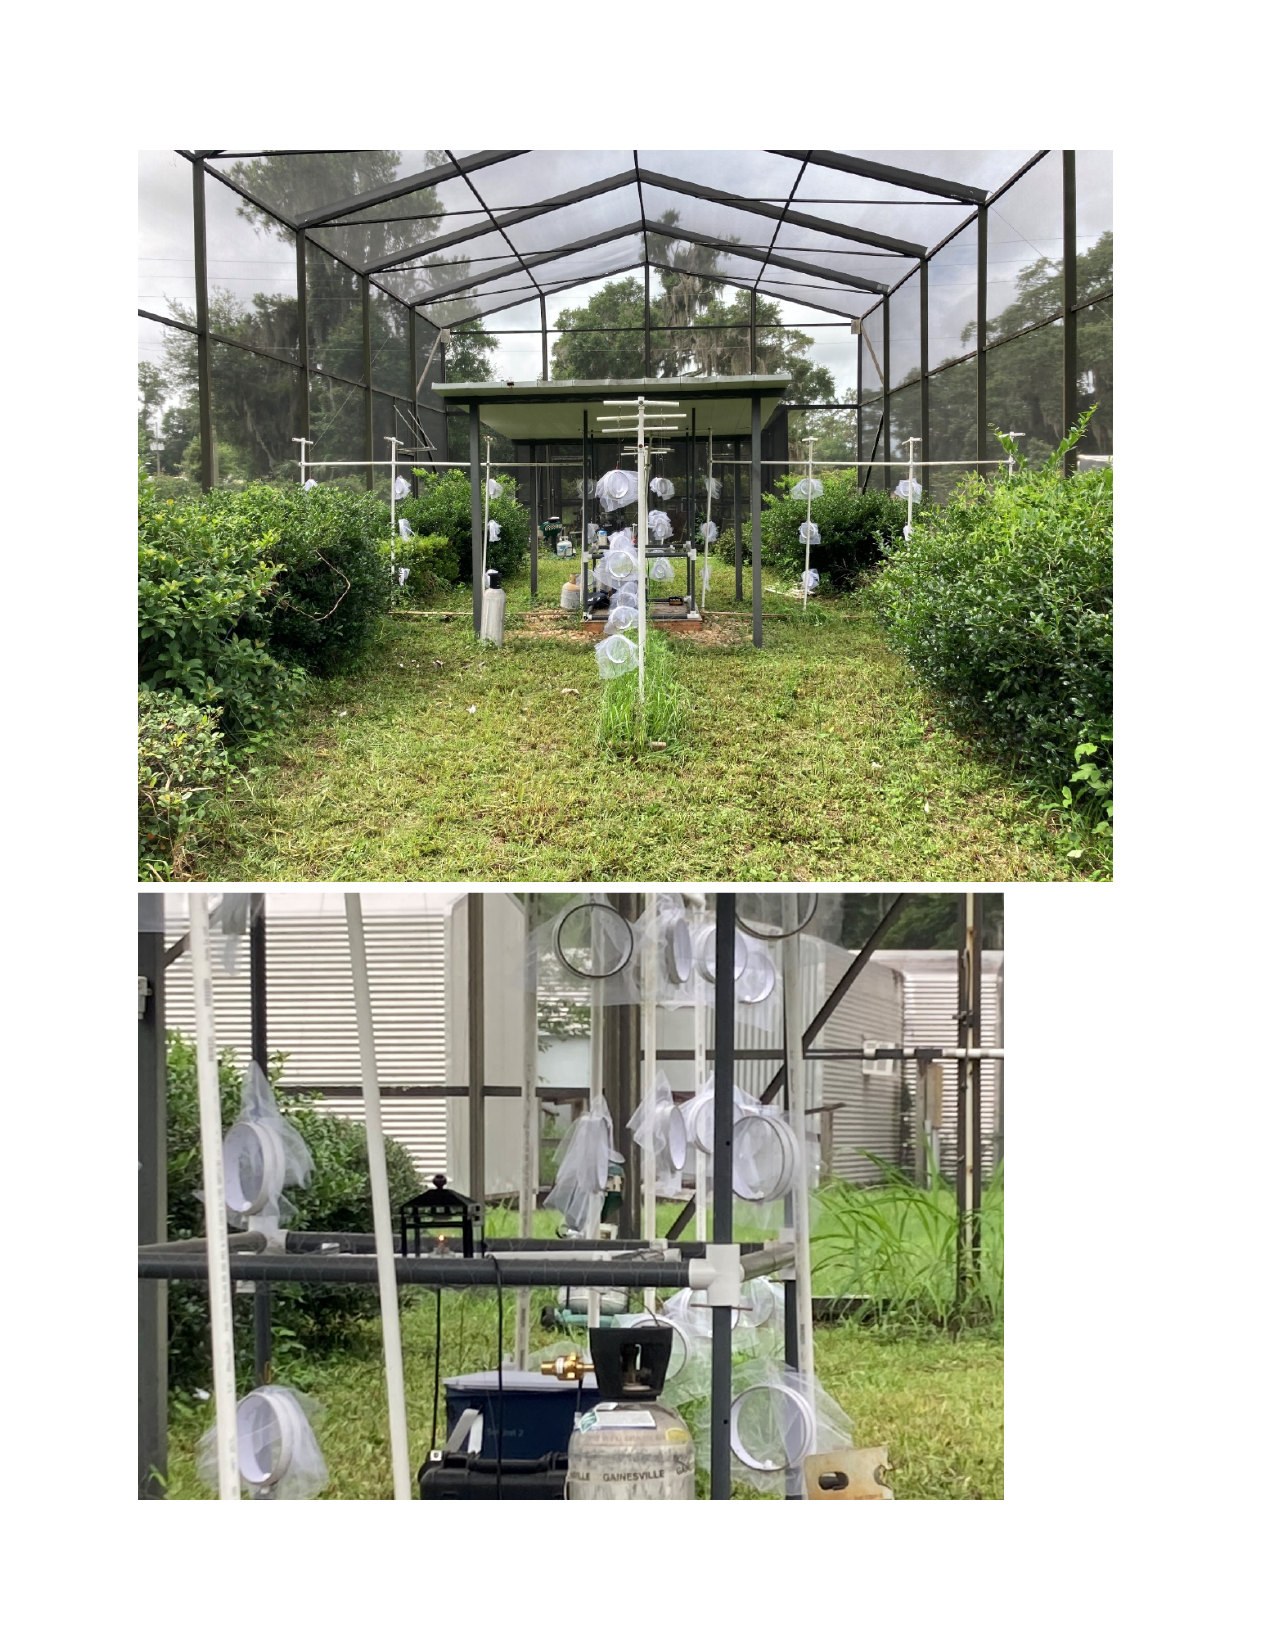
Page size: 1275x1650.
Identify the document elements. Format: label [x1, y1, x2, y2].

picture [139, 150, 1112, 882]
picture [139, 893, 1003, 1500]
